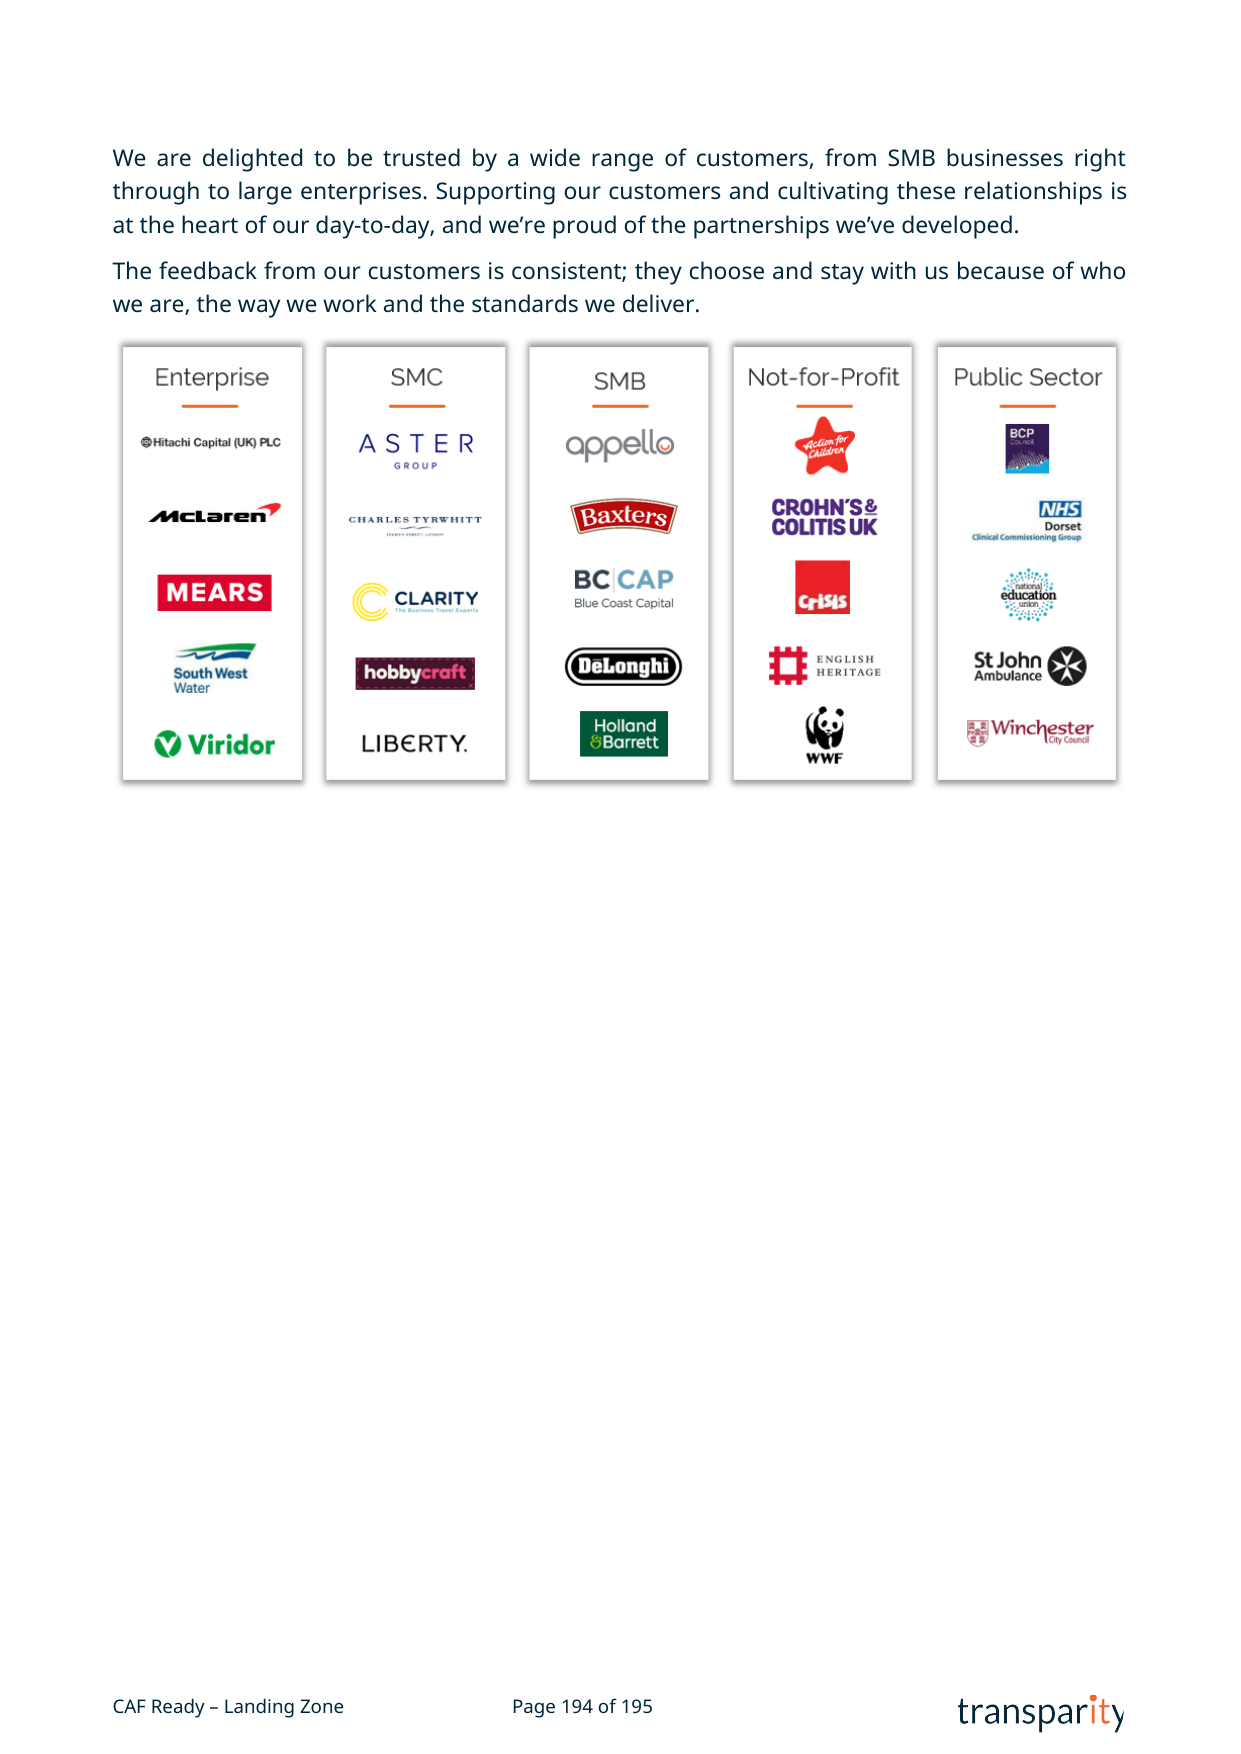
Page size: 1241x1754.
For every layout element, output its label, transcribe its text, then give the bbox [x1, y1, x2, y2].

text The feedback from our customers is consistent; they choose and stay with us because of who we are, the way we work and the standards we deliver. [112, 254, 1128, 319]
picture [957, 1694, 1124, 1733]
text We are delighted to be trusted by a wide range of customers, from SMB businesses right through to large enterprises. Supporting our customers and cultivating these relationships is at the heart of our day-to-day, and we’re proud of the partnerships we’ve developed. [112, 142, 1128, 240]
picture [112, 334, 1125, 790]
